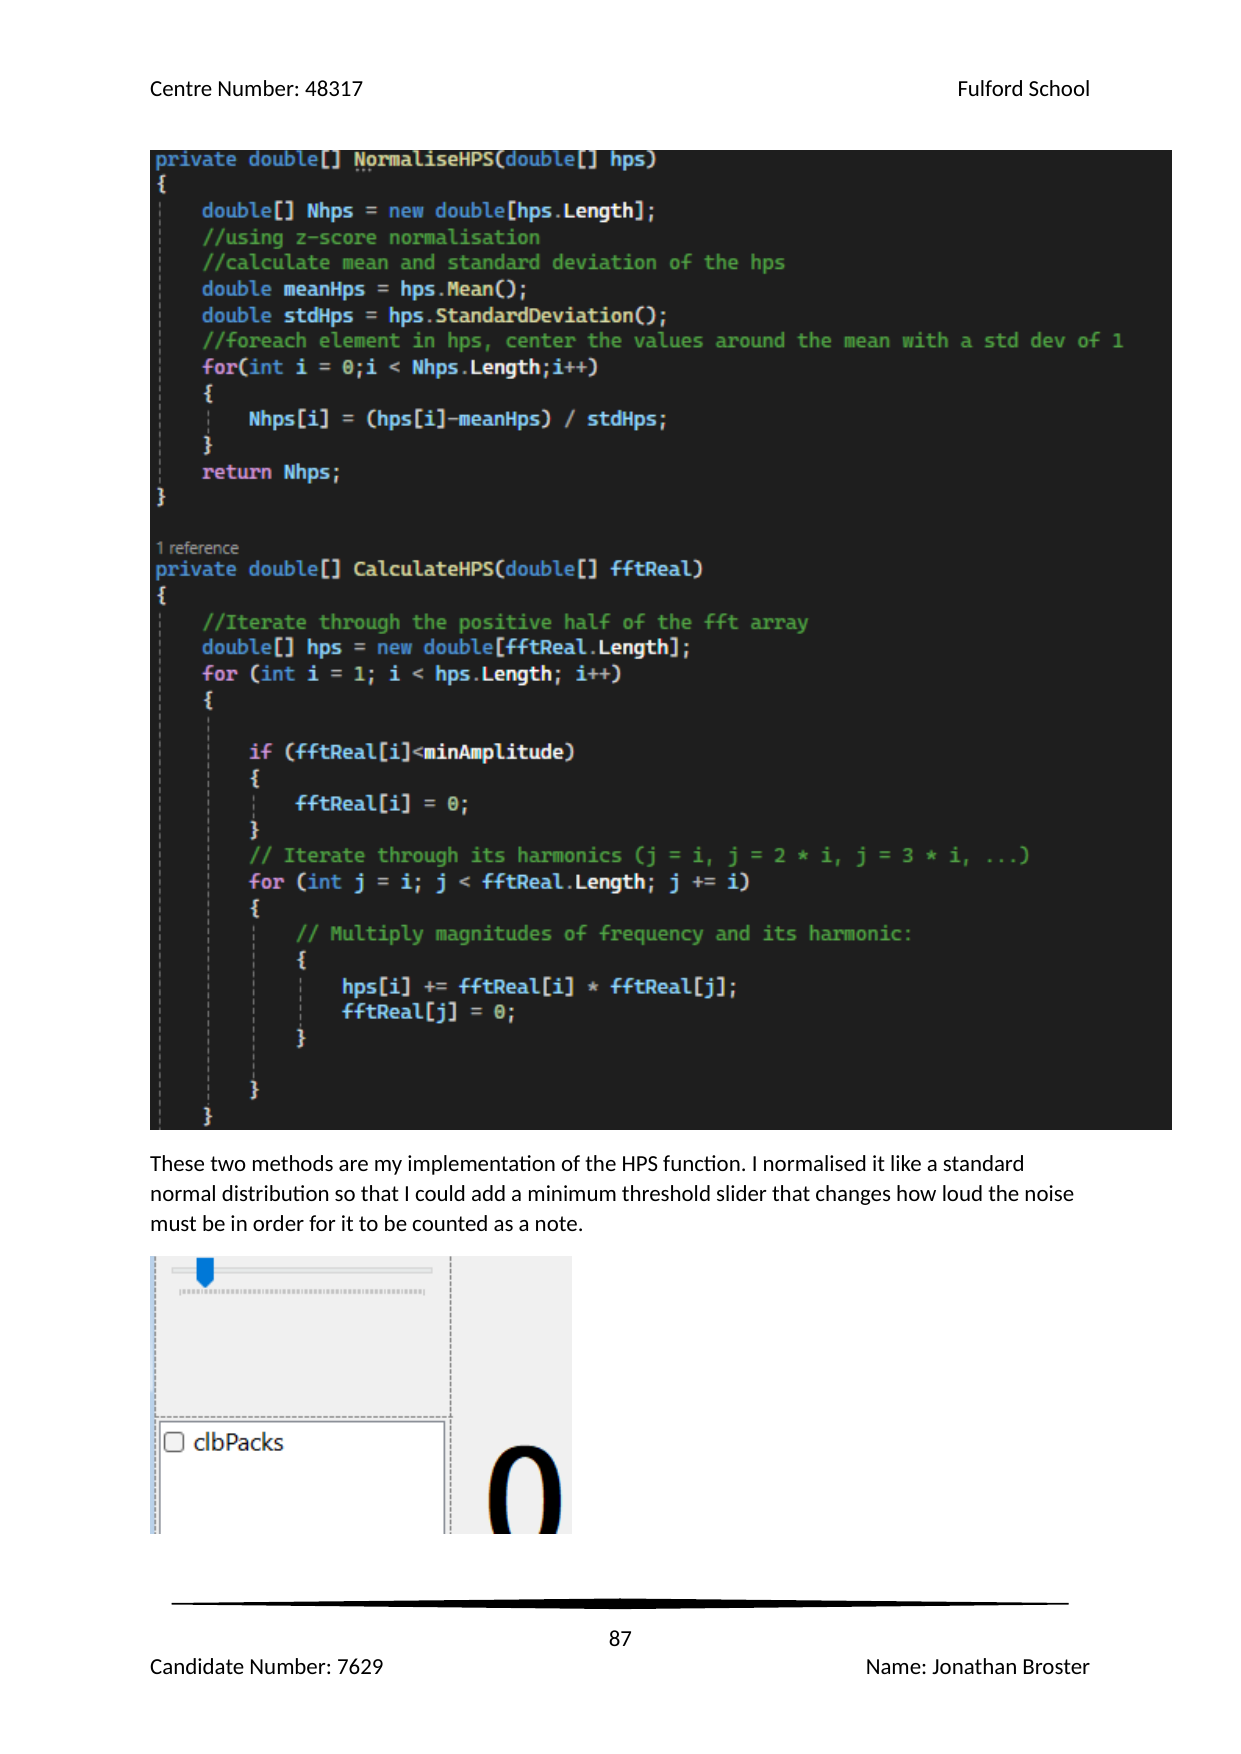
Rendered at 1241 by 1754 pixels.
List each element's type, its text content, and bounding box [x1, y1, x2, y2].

text These two methods are my implementation of the HPS function. I normalised it like a standard normal distribution so that I could add a minimum threshold slider that changes how loud the noise must be in order for it to be counted as a note. [150, 1149, 1090, 1237]
picture [150, 1256, 572, 1534]
picture [150, 150, 1172, 1130]
